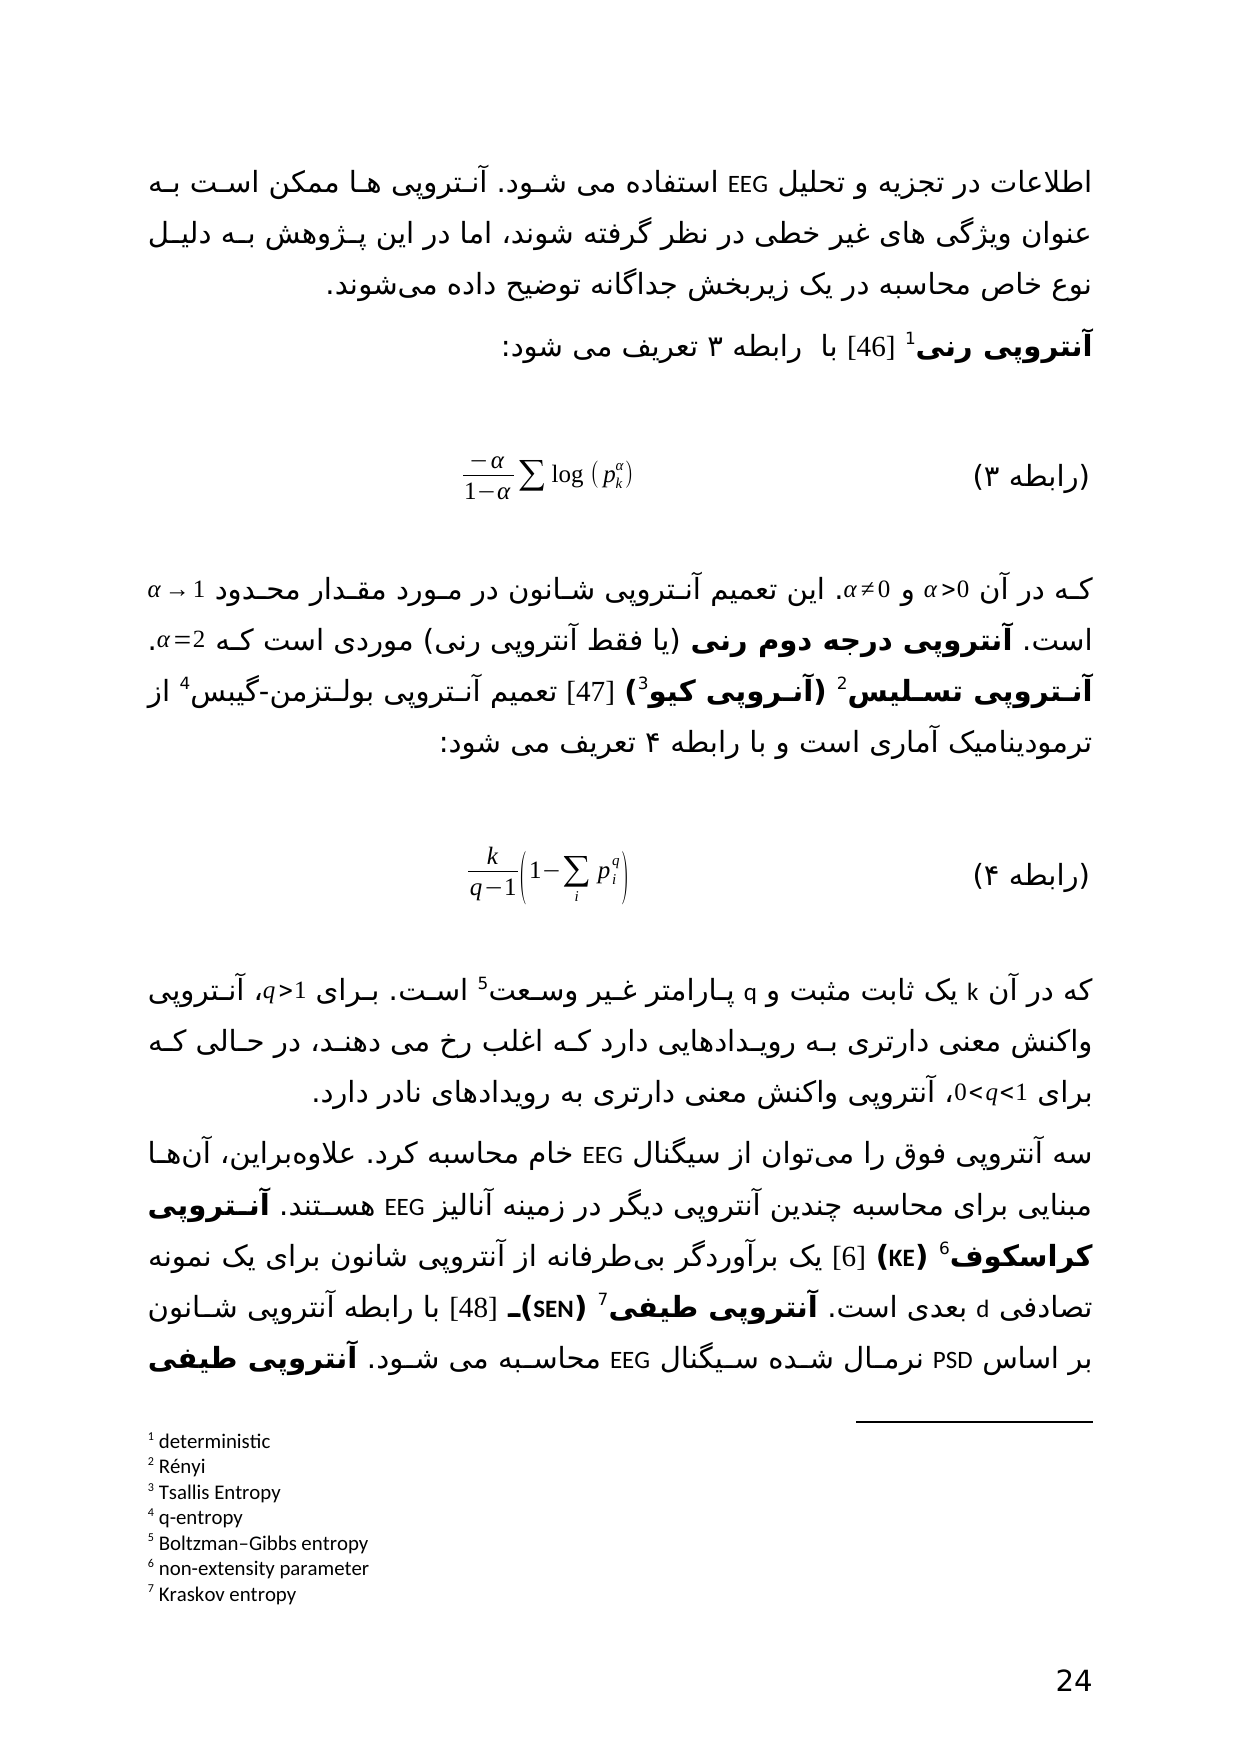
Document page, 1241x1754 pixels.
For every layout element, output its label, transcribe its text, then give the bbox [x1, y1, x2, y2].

table_header [136, 446, 959, 516]
text که در آن k یک ثابت مثبت و q پارامتر غیر وسعت است. برای ، آنتروپی واکنش معنی دارتری به رویدادهایی دارد که اغلب رخ می دهند، در حالی که برای ، آنتروپی واکنش معنی دارتری به رویدادهای نادر دارد. [148, 974, 1092, 1109]
text که در آن و . این تعمیم آنتروپی شانون در مورد مقدار محدود است. آنتروپی درجه دوم رنی (یا فقط آنتروپی رنی) موردی است که . آنتروپی تسلیس (آنروپی کیو) [47] تعمیم آنتروپی بولتزمن-گیبس از ترمودینامیک آماری است و با رابطه ۴ تعریف می شود: [148, 572, 1092, 759]
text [148, 165, 1092, 301]
table_header (رابطه ۴) [959, 843, 1104, 917]
table_header [136, 843, 959, 917]
text آنتروپی رنی [46] با رابطه ۳ تعریف می شود: [148, 329, 1092, 363]
table_header (رابطه ۳) [959, 446, 1104, 516]
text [148, 1137, 1092, 1375]
